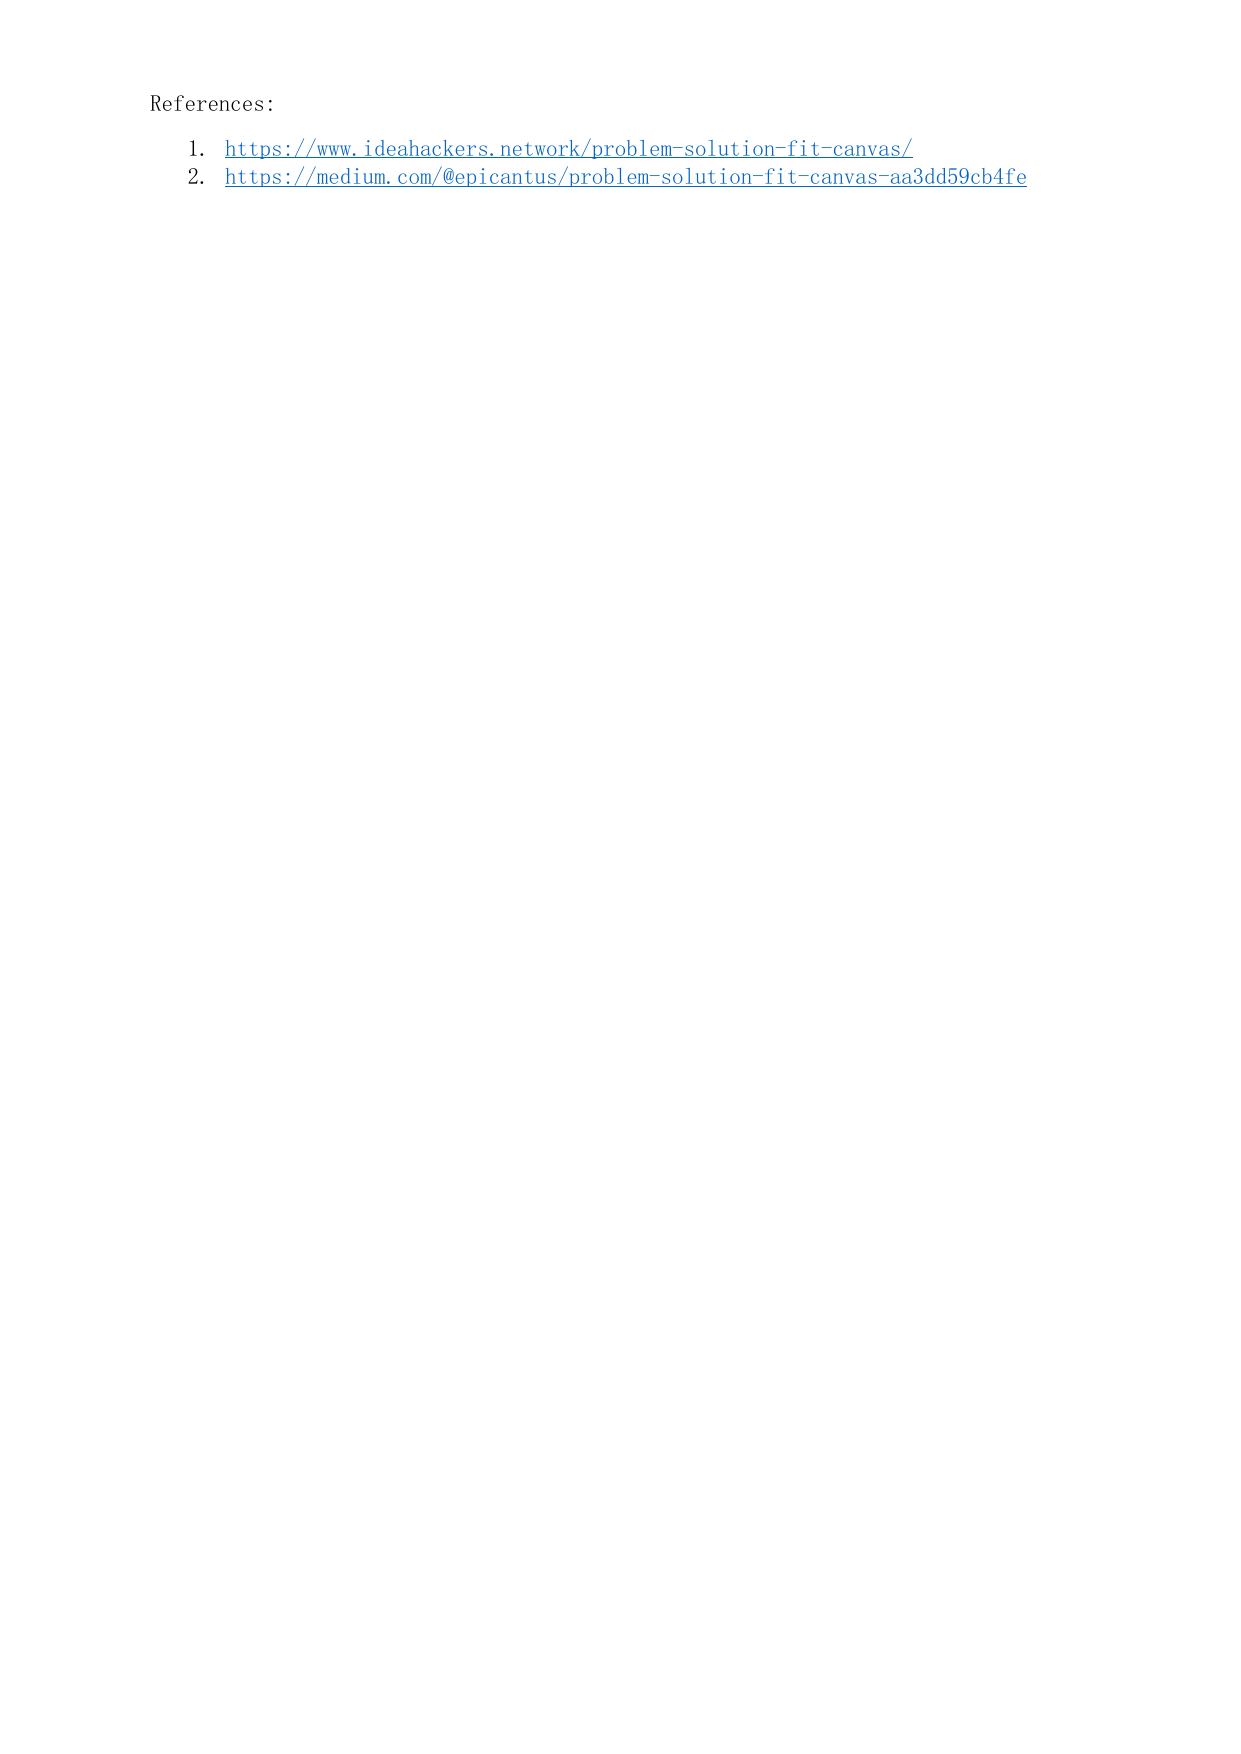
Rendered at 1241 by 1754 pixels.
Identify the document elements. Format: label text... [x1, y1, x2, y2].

list https://www.ideahackers.network/problem-solution-fit-canvas/ [187, 133, 1090, 160]
list https://medium.com/@epicantus/problem-solution-fit-canvas-aa3dd59cb4fe [187, 162, 1090, 188]
text References: [150, 89, 1090, 115]
